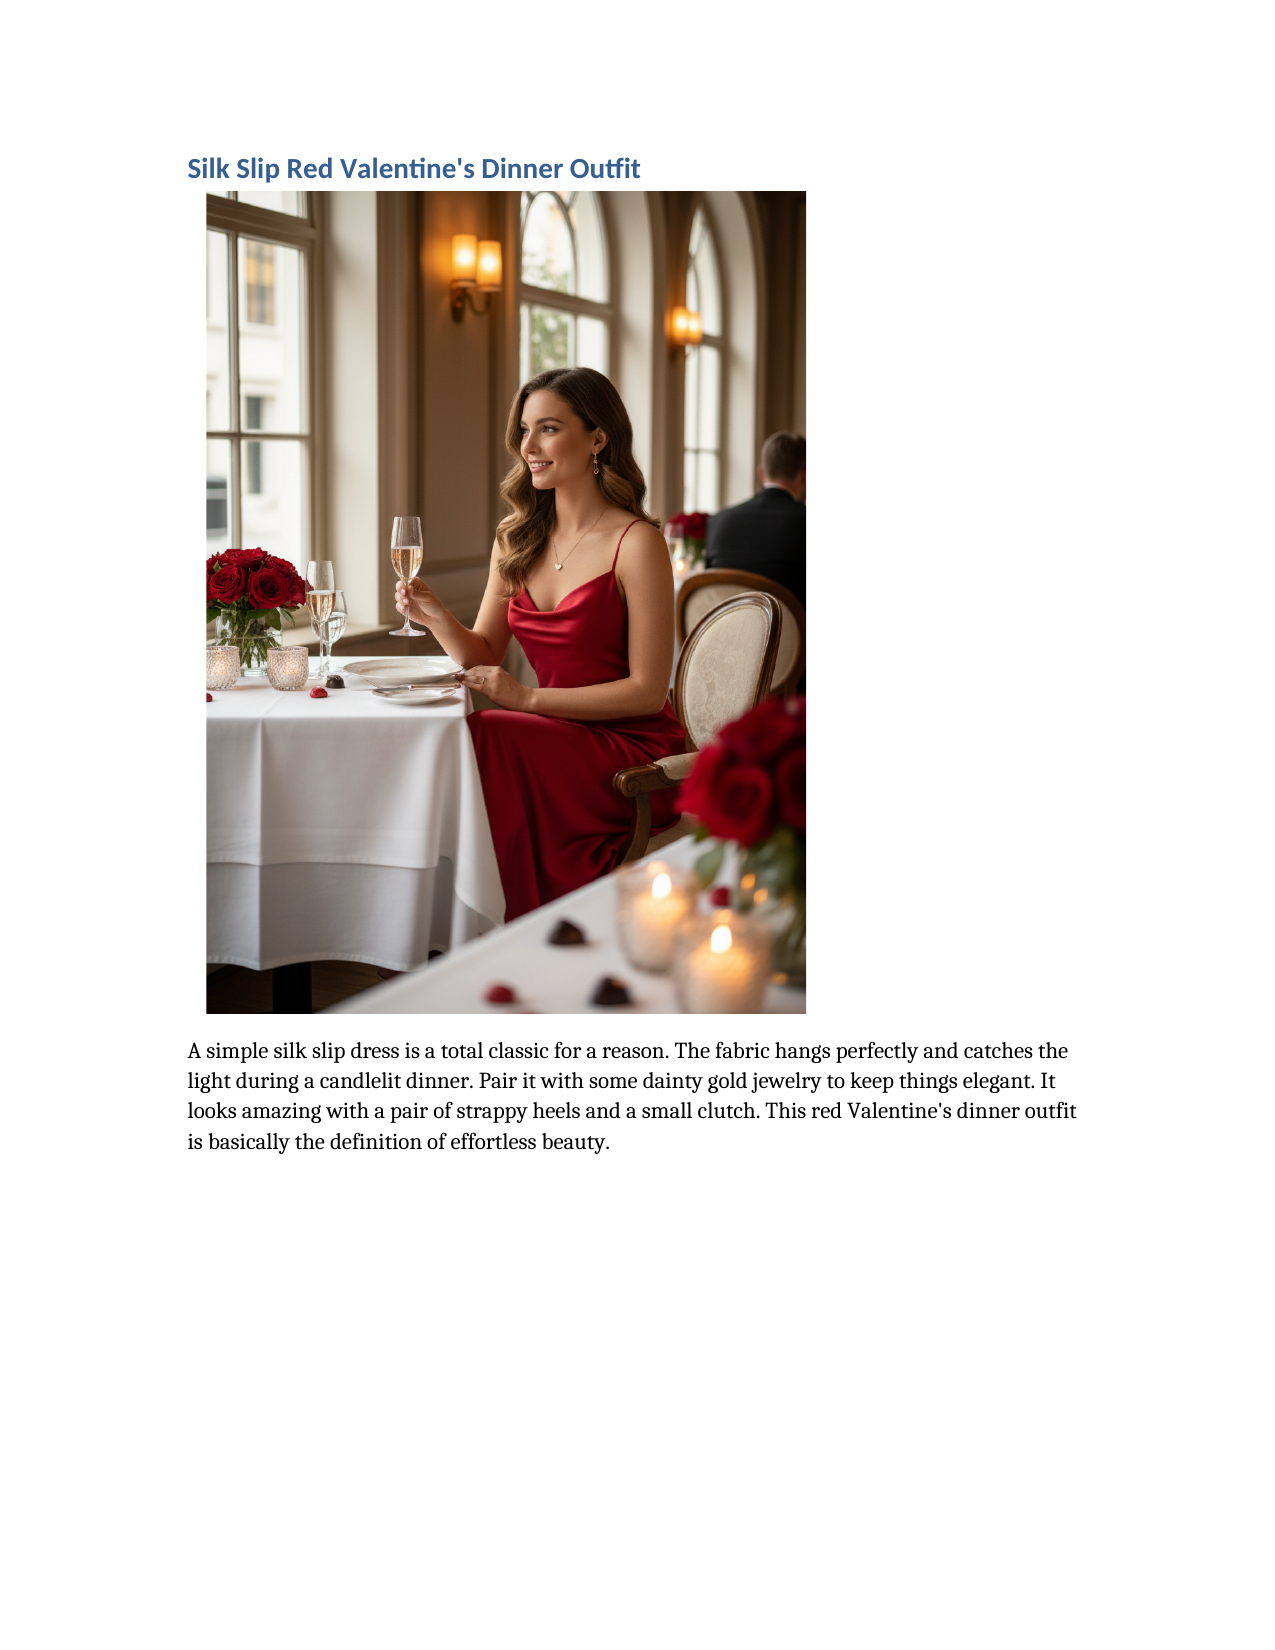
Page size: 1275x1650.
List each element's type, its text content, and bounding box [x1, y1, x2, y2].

text A simple silk slip dress is a total classic for a reason. The fabric hangs perfectly and catches the light during a candlelit dinner. Pair it with some dainty gold jewelry to keep things elegant. It looks amazing with a pair of strappy heels and a small clutch. This red Valentine's dinner outfit is basically the definition of effortless beauty. [187, 1038, 1087, 1155]
subtitle Silk Slip Red Valentine's Dinner Outfit [187, 150, 1087, 186]
picture [206, 191, 807, 1014]
